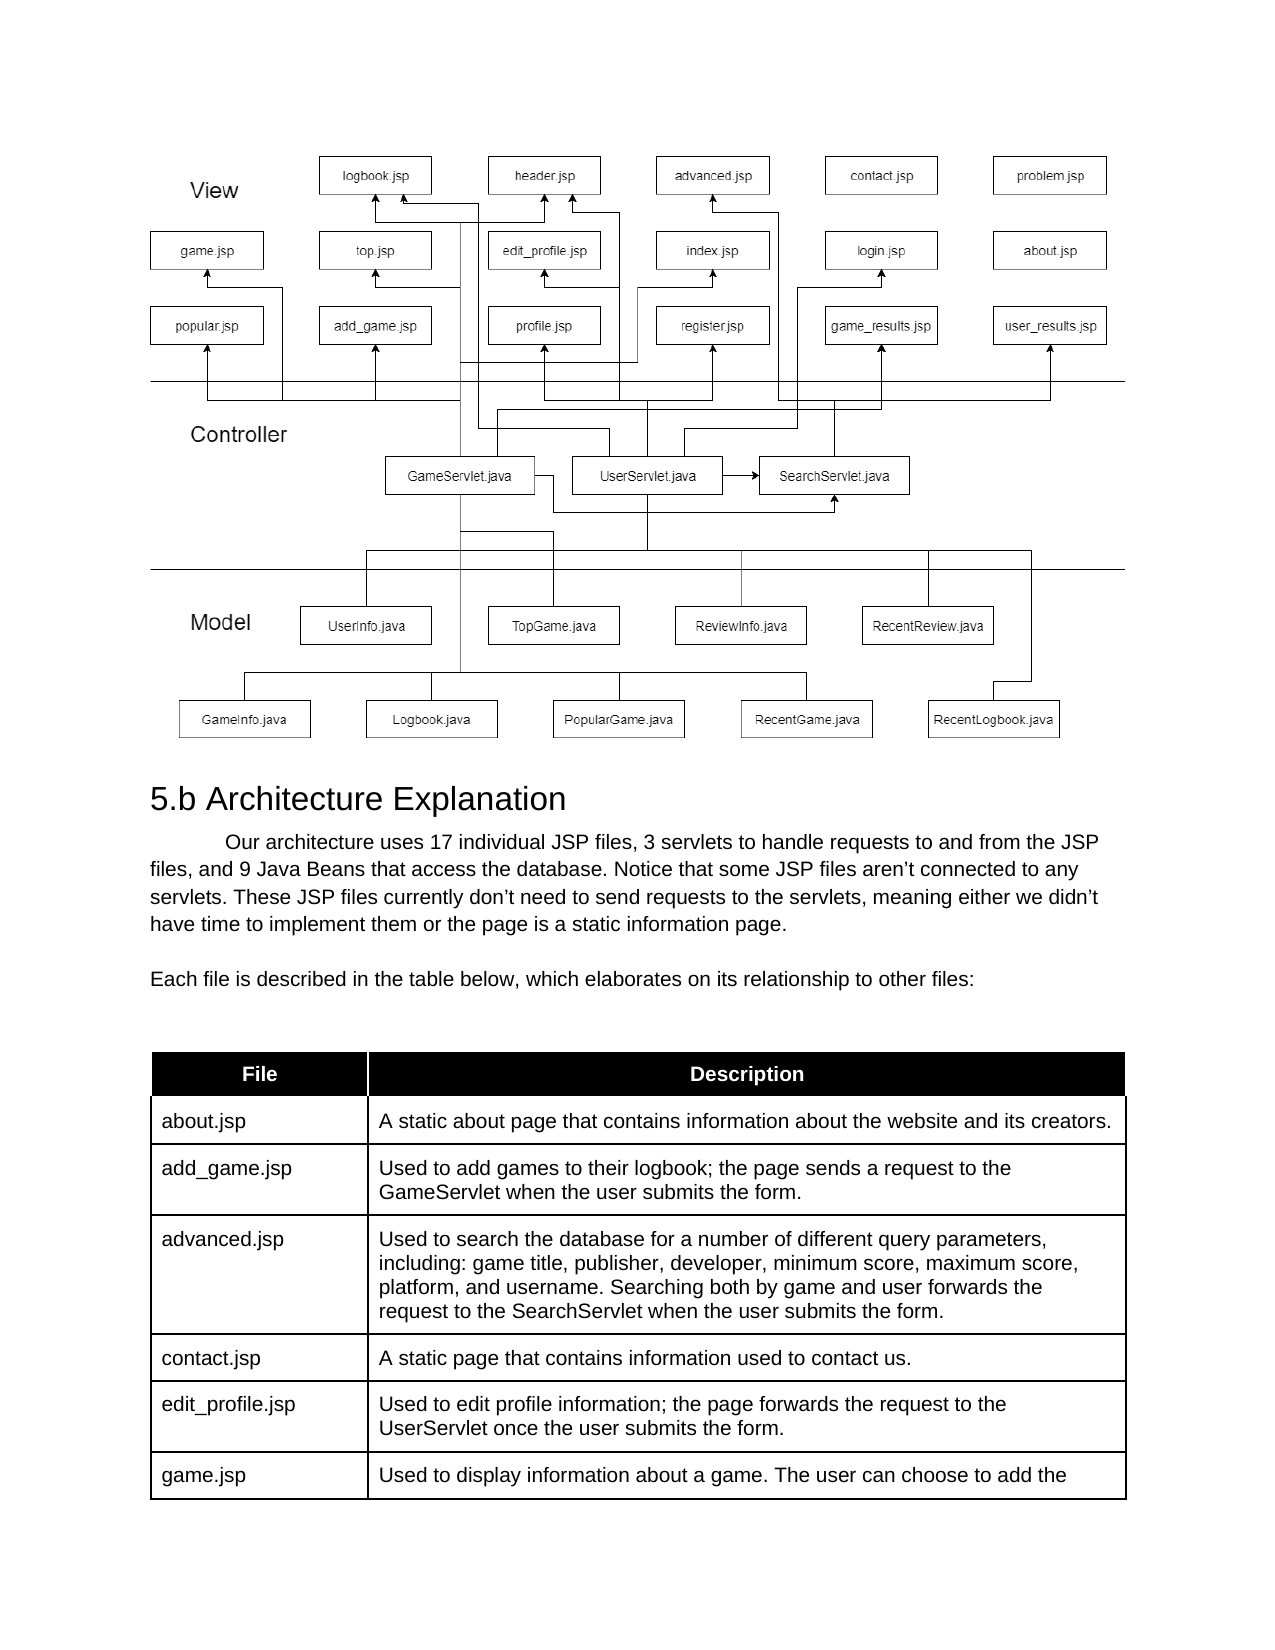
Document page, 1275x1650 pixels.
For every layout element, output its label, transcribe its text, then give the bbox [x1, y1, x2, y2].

table_cell add_game.jsp [152, 1145, 367, 1214]
text Each file is described in the table below, which elaborates on its relationship to other files: [150, 967, 1125, 991]
table_cell advanced.jsp [152, 1216, 367, 1333]
table_cell Used to search the database for a number of different query parameters, including: game title, publisher, developer, minimum score, maximum score, platform, and username. Searching both by game and user forwards the request to the SearchServlet when the user submits the form. [369, 1216, 1125, 1333]
table_header File [152, 1052, 367, 1096]
subtitle 5.b Architecture Explanation [150, 778, 1125, 817]
table_cell contact.jsp [152, 1335, 367, 1380]
text Our architecture uses 17 individual JSP files, 3 servlets to handle requests to and from the JSP files, and 9 Java Beans that access the database. Notice that some JSP files aren’t connected to any servlets. These JSP files currently don’t need to send requests to the servlets, meaning either we didn’t have time to implement them or the page is a static information page. [150, 829, 1125, 936]
table_cell Used to edit profile information; the page forwards the request to the UserServlet once the user submits the form. [369, 1382, 1125, 1451]
table_cell edit_profile.jsp [152, 1382, 367, 1451]
table_cell game.jsp [152, 1453, 367, 1497]
table_cell A static about page that contains information about the website and its creators. [369, 1099, 1125, 1143]
table_header Description [369, 1052, 1125, 1096]
picture [150, 150, 1125, 738]
table_cell about.jsp [152, 1099, 367, 1143]
table_cell Used to add games to their logbook; the page sends a request to the GameServlet when the user submits the form. [369, 1145, 1125, 1214]
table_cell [369, 1453, 1125, 1497]
table_cell A static page that contains information used to contact us. [369, 1335, 1125, 1380]
